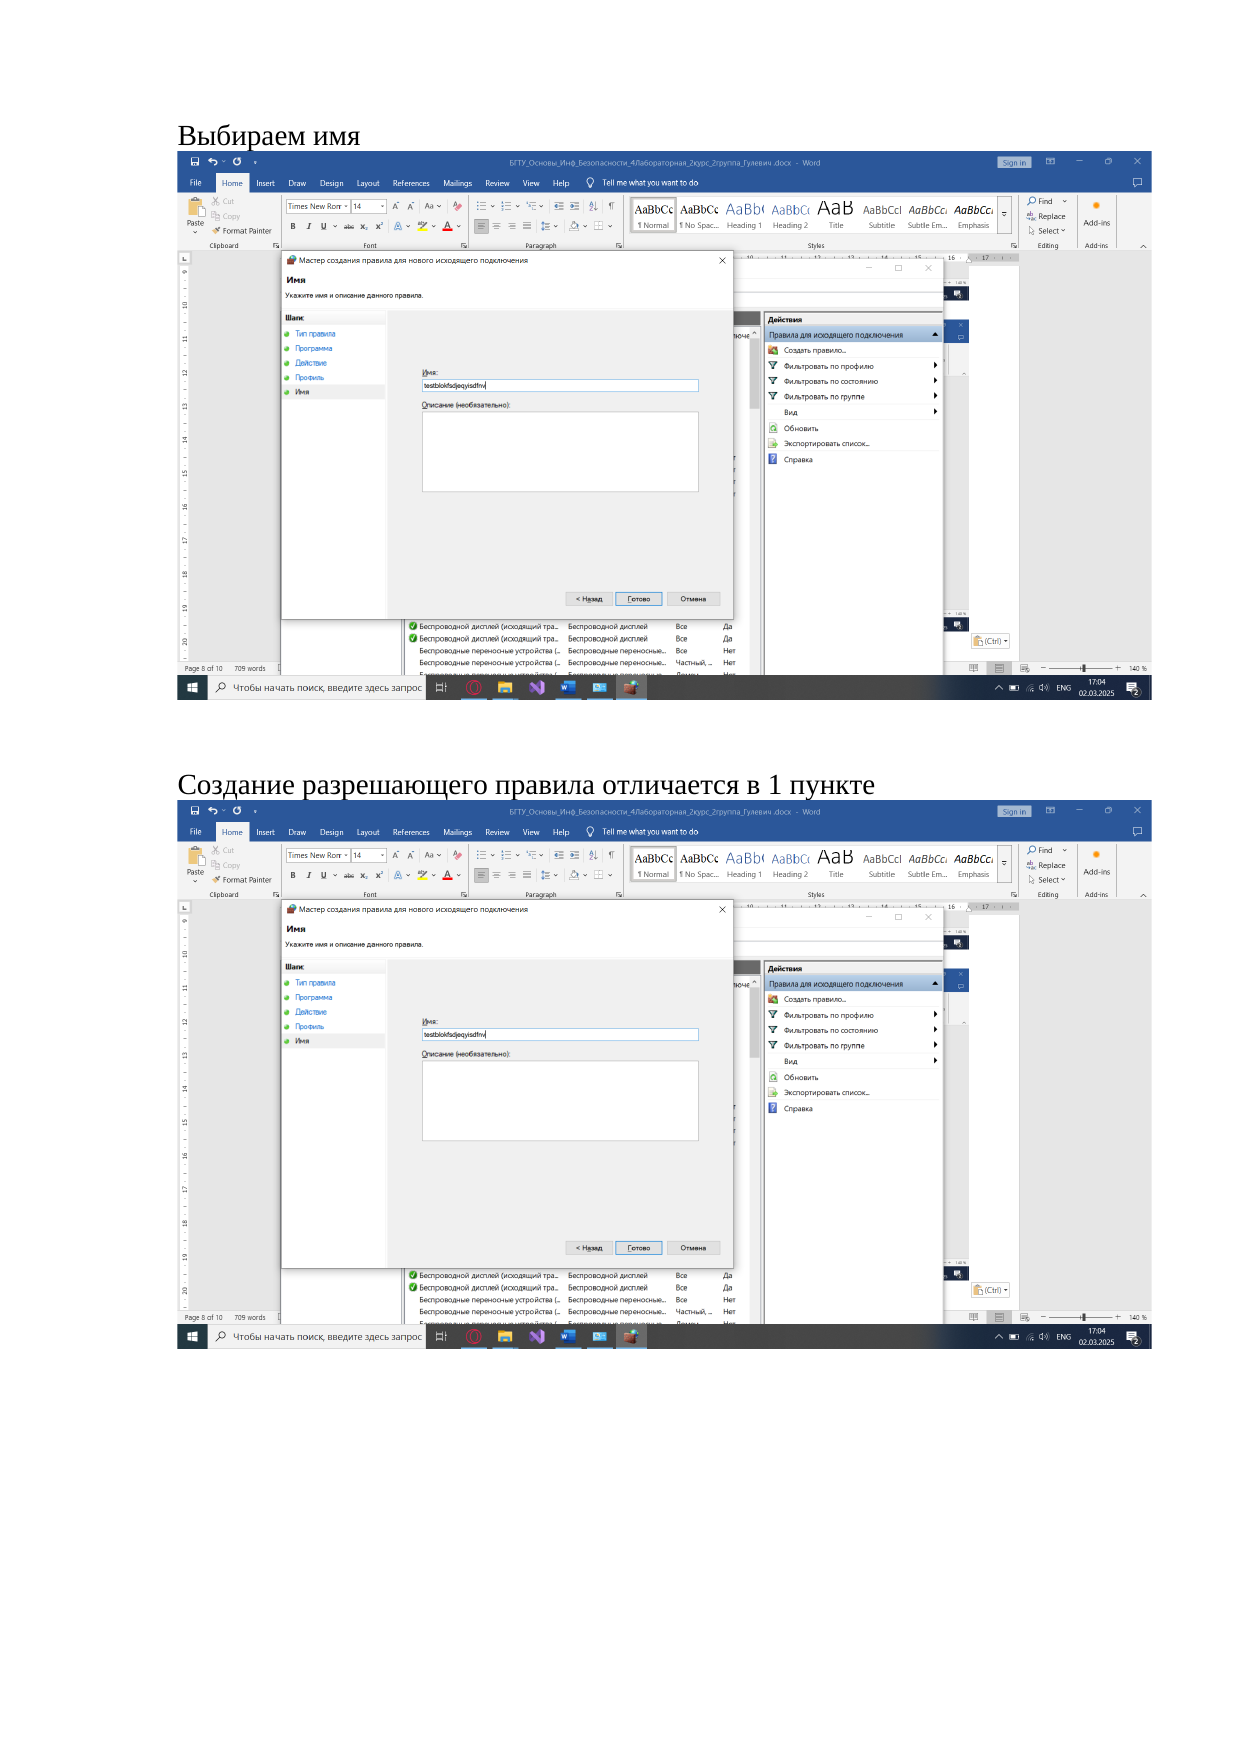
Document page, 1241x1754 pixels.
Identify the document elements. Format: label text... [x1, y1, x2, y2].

text Выбираем имя [177, 118, 1152, 151]
picture [177, 800, 1152, 1349]
picture [177, 151, 1152, 700]
text Создание разрешающего правила отличается в 1 пункте [177, 767, 1152, 800]
